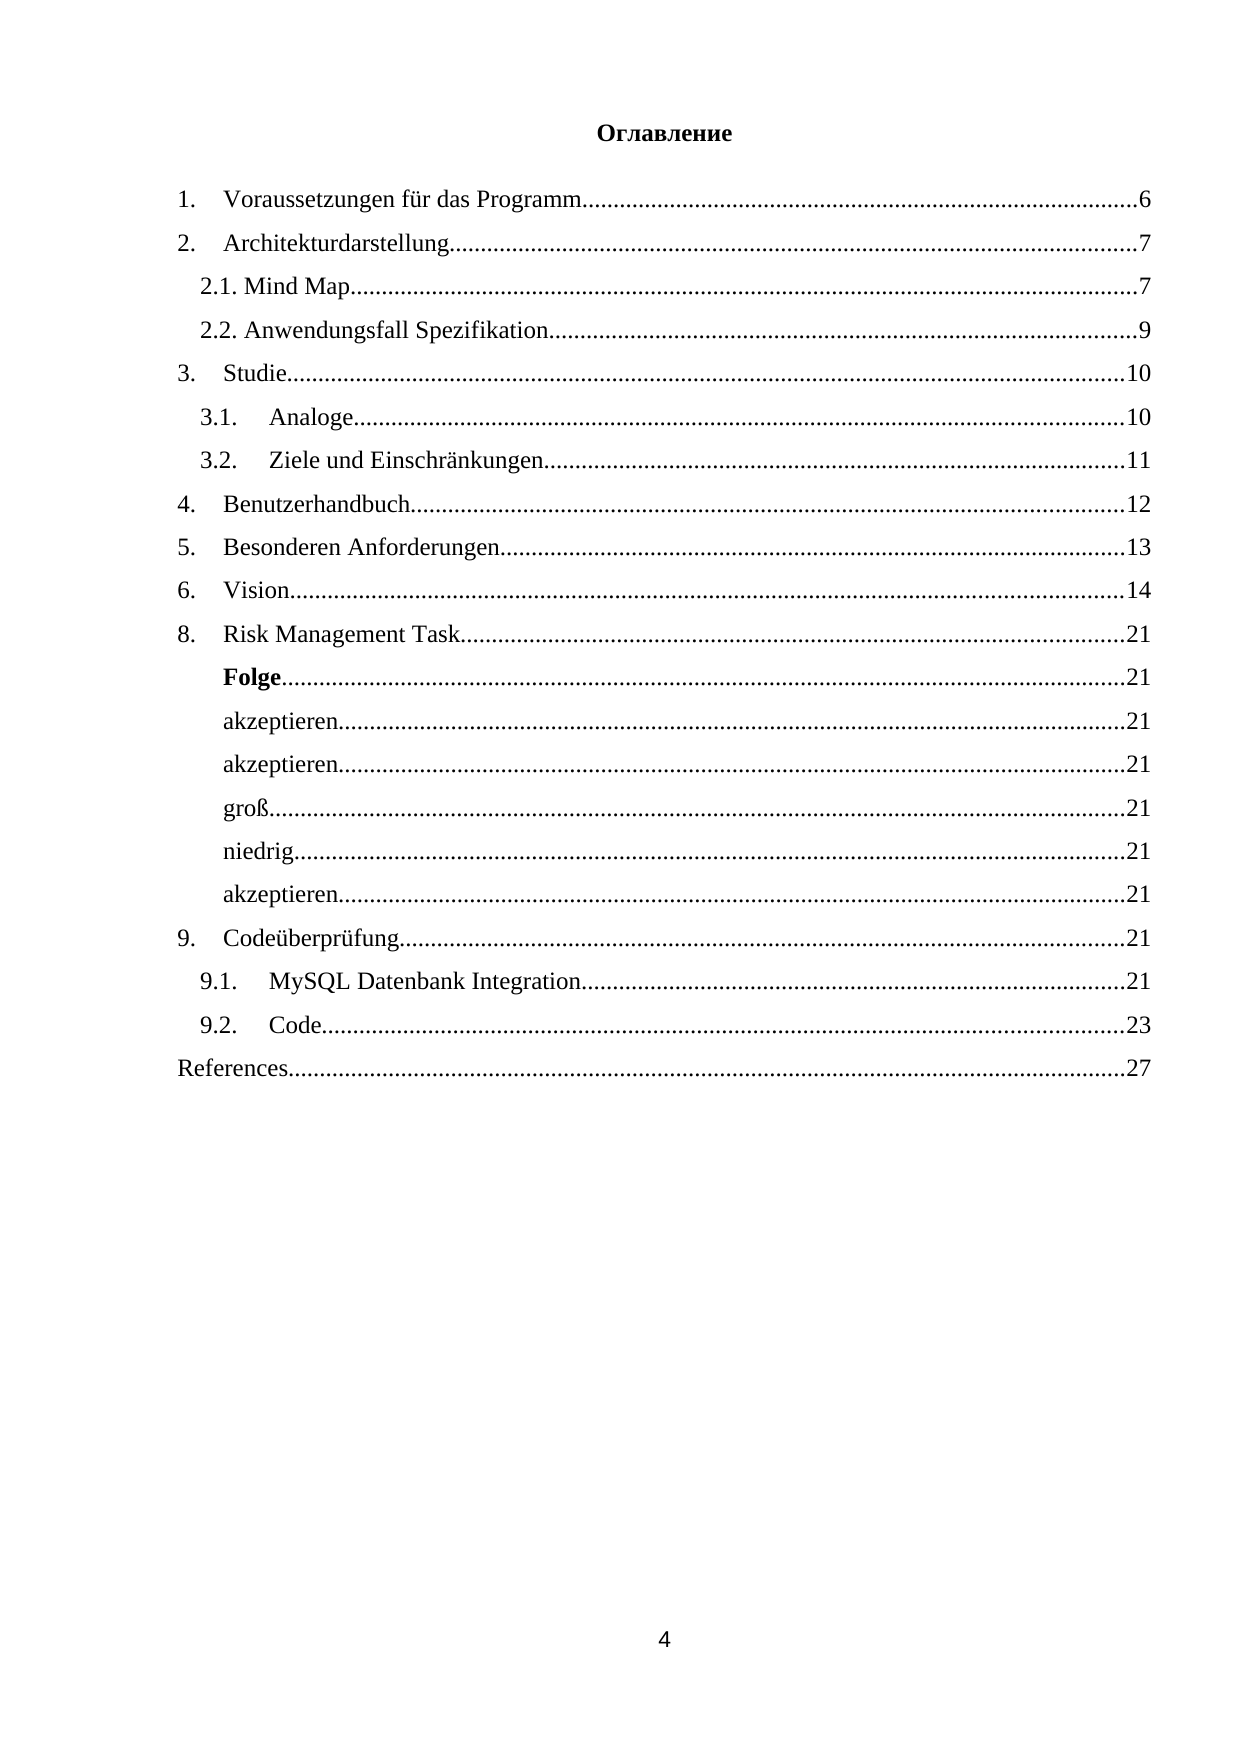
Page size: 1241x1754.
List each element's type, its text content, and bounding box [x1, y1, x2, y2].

text Оглавление [177, 118, 1152, 147]
